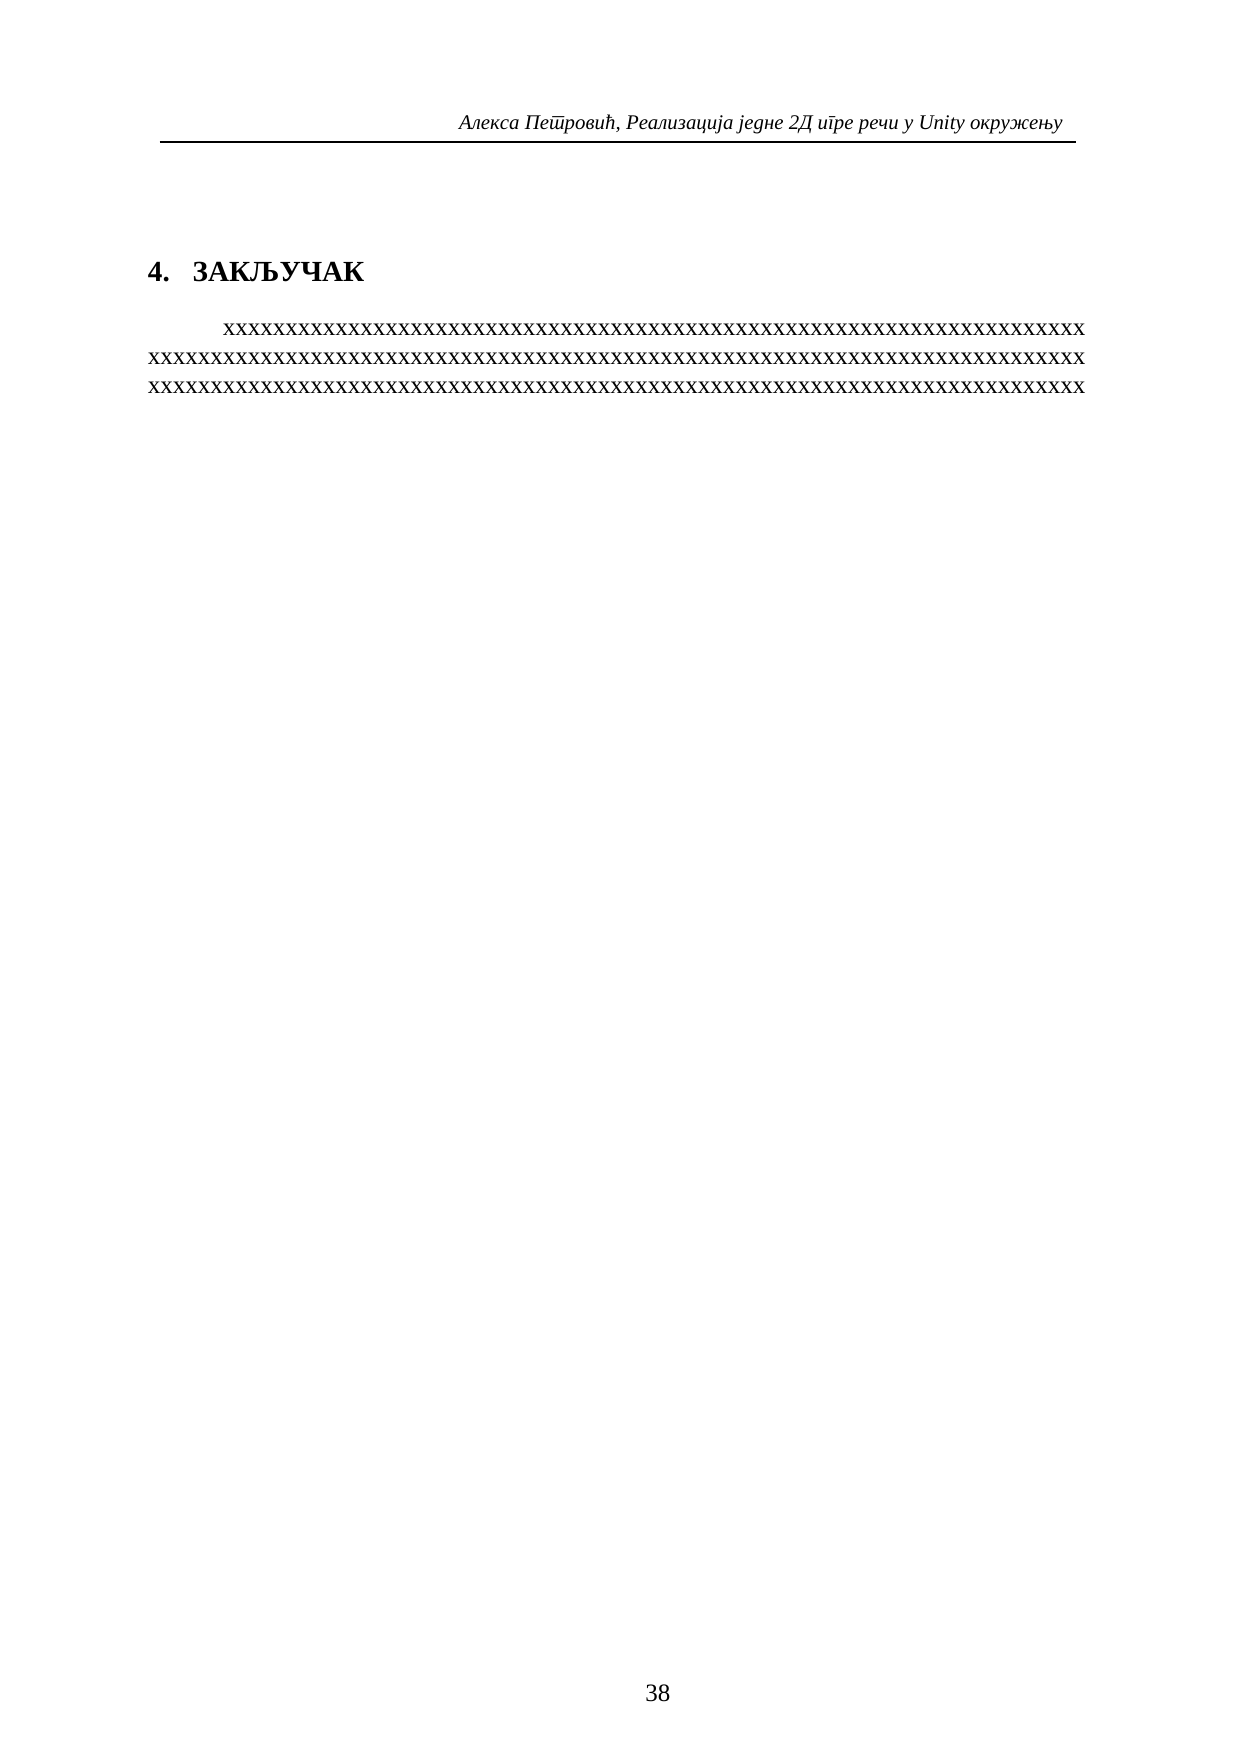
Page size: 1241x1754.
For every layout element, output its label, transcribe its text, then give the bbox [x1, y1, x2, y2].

text xxxxxxxxxxxxxxxxxxxxxxxxxxxxxxxxxxxxxxxxxxxxxxxxxxxxxxxxxxxxxxxxxxxxxxxxxxxxxxxxxxxxxxxxxxxxxxxxxxxxxxxxxxxxxxxxxxxxxxxxxxxxxxxxxxxxxxxxxxxxxxxxxxxxxxxxxxxxxxxxxxxxxxxxxxxxxxxxxxxxxxxxxxxxxxxxxxxxxxxxxxxxxxxxxxxxxxxxxxx [148, 312, 1093, 399]
subtitle ЗАКЉУЧАК [148, 254, 1093, 287]
